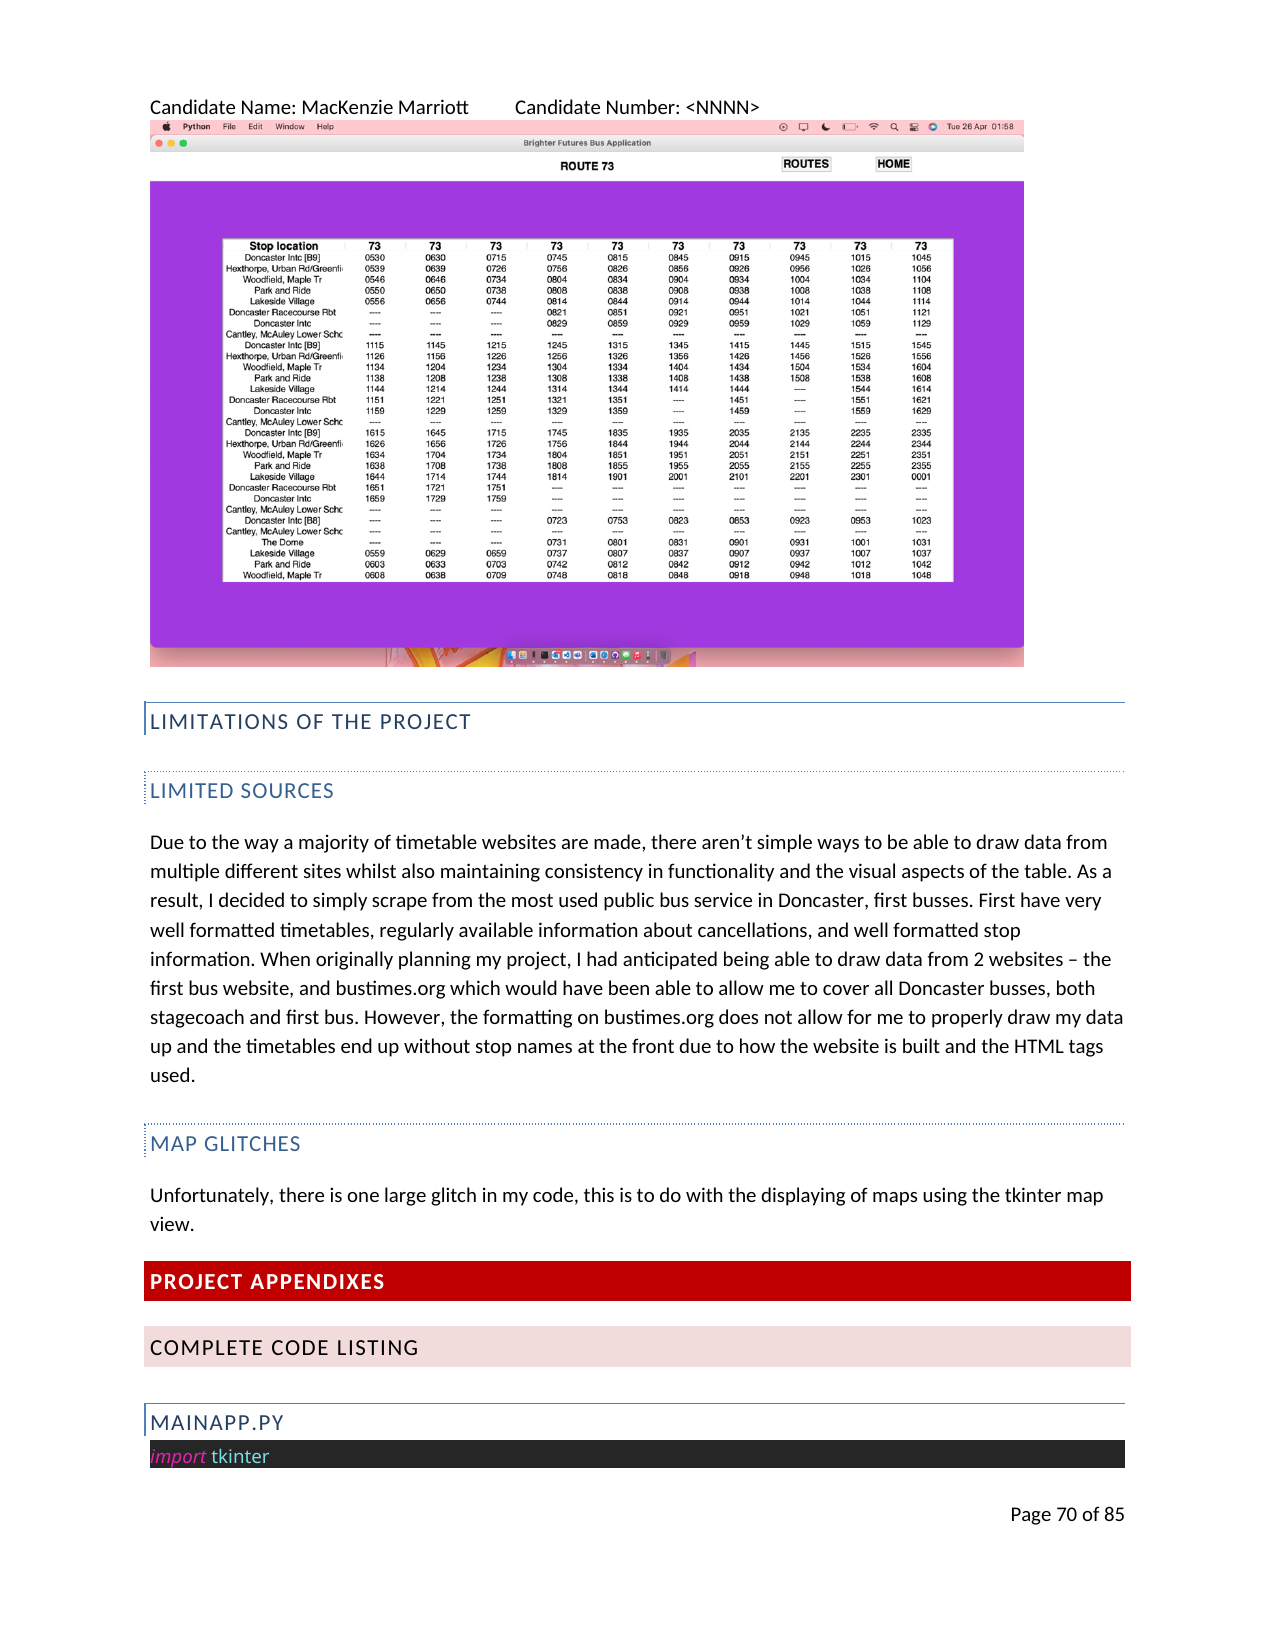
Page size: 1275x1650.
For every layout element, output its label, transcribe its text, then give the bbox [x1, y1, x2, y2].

text import tkinter [150, 1440, 1125, 1468]
text Unfortunately, there is one large glitch in my code, this is to do with the displaying of maps using the tkinter map view. [150, 1182, 1125, 1236]
picture [150, 120, 1024, 667]
text Due to the way a majority of timetable websites are made, there aren’t simple ways to be able to draw data from multiple different sites whilst also maintaining consistency in functionality and the visual aspects of the table. As a result, I decided to simply scrape from the most used public bus service in Doncaster, first busses. First have very well formatted timetables, regularly available information about cancellations, and well formatted stop information. When originally planning my project, I had anticipated being able to draw data from 2 websites – the first bus website, and bustimes.org which would have been able to allow me to cover all Doncaster busses, both stagecoach and first bus. However, the formatting on bustimes.org does not allow for me to properly draw my data up and the timetables end up without stop names at the front due to how the website is built and the HTML tags used. [150, 829, 1125, 1088]
subtitle map glitches [144, 1123, 1125, 1157]
subtitle Project Appendixes [150, 1267, 1125, 1295]
subtitle Limitations of the project [146, 703, 1125, 735]
subtitle Complete code listing [150, 1333, 1125, 1361]
subtitle limited sources [144, 771, 1125, 804]
subtitle MainApp.py [146, 1404, 1125, 1436]
